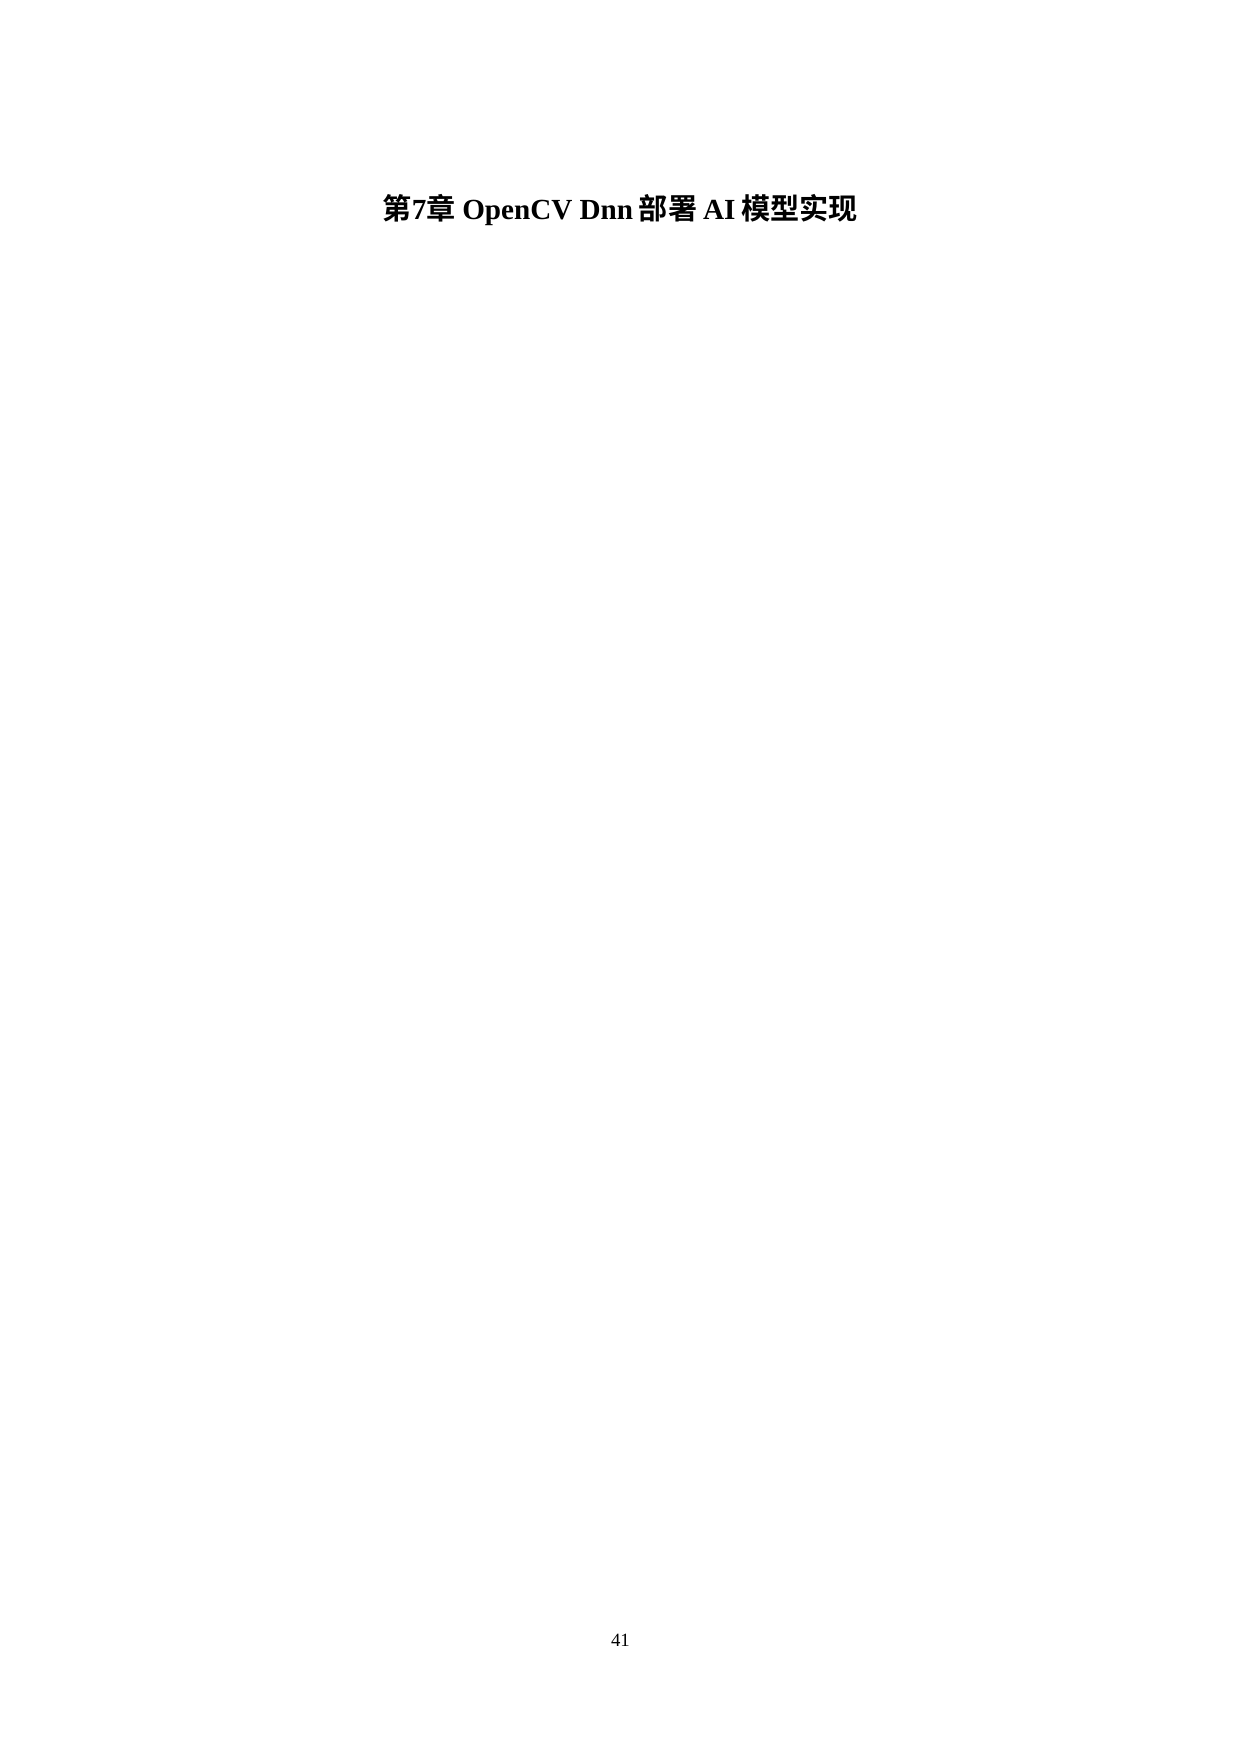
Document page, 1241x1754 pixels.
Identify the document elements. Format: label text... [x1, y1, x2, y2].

subtitle OpenCV Dnn部署AI模型实现 [187, 174, 1053, 239]
